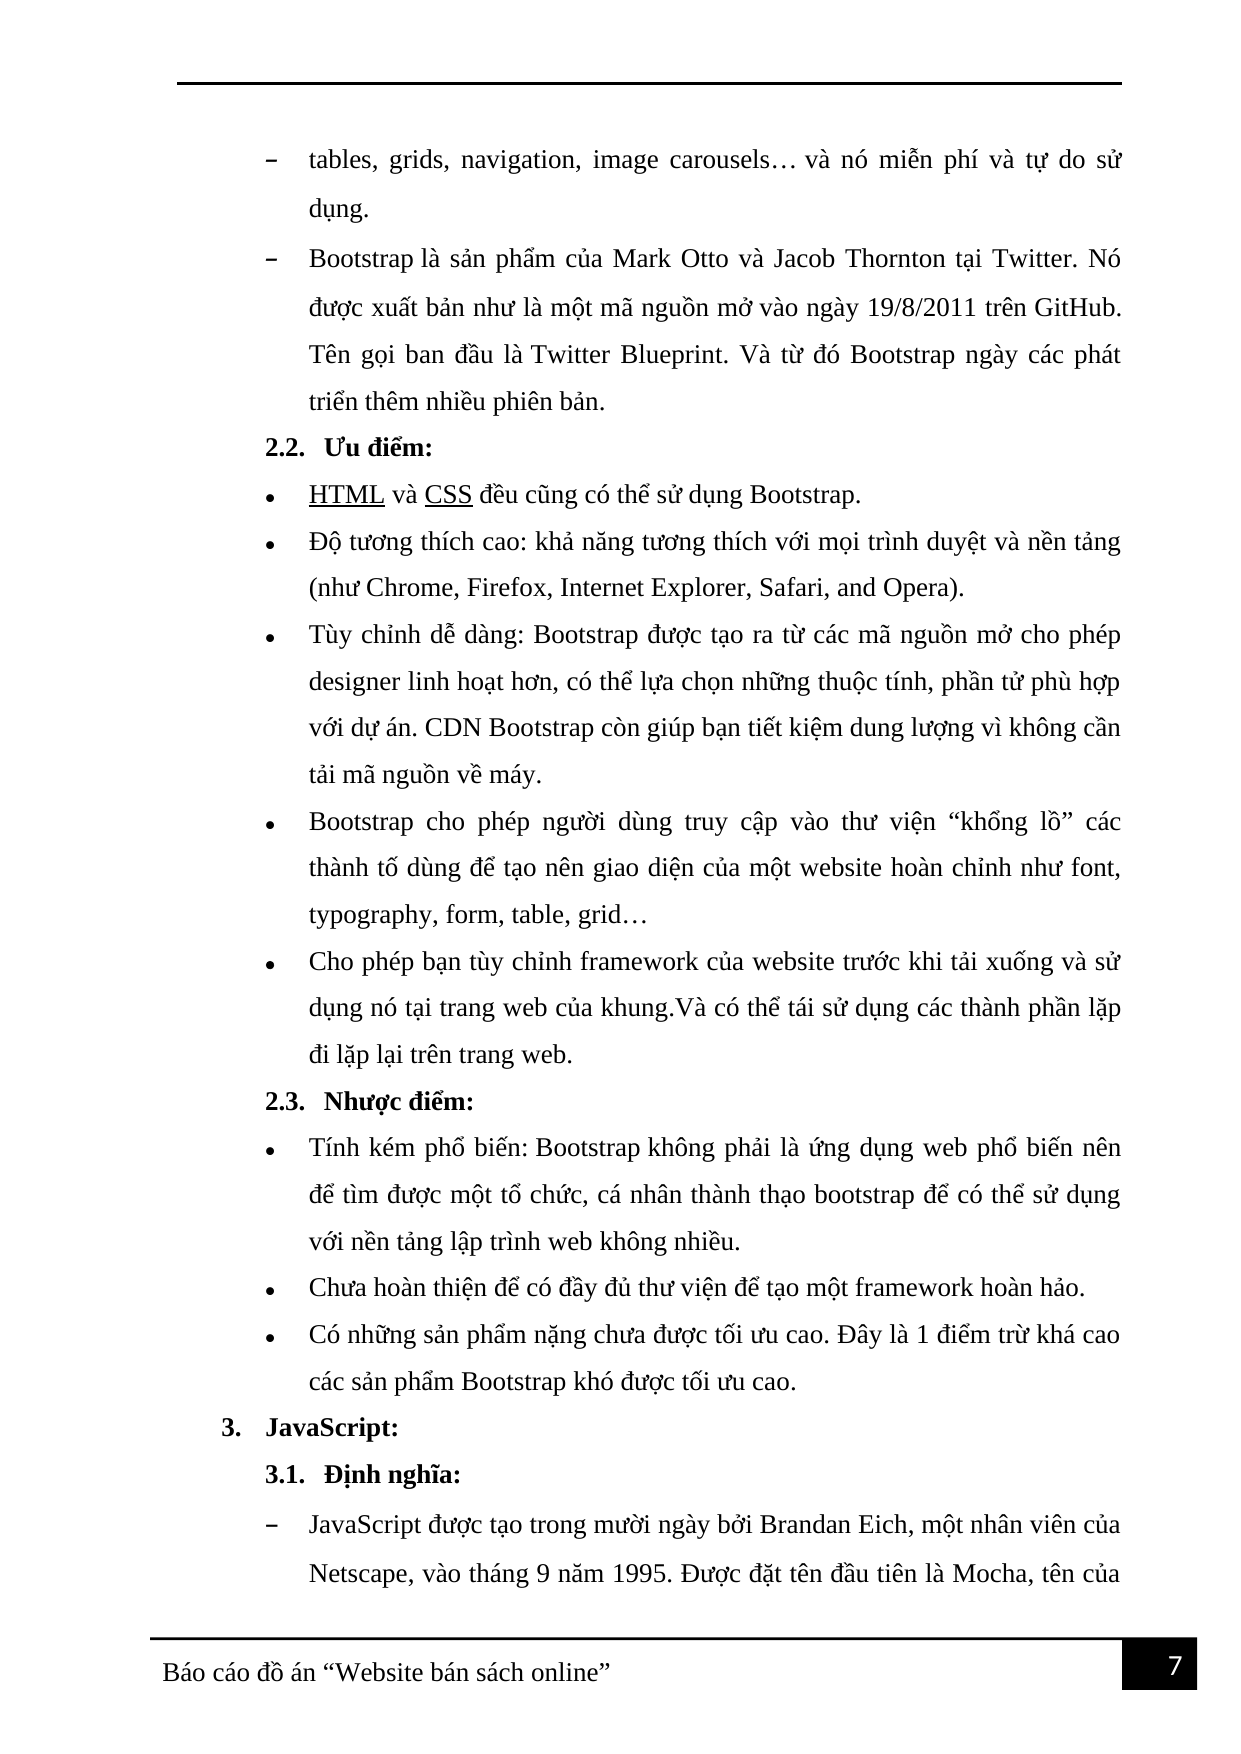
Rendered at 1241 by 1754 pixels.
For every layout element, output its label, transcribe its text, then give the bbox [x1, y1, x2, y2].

list Bootstrap cho phép người dùng truy cập vào thư viện “khổng lồ” các thành tố dùng để tạo nên giao diện của một website hoàn chỉnh như font, typography, form, table, grid… [265, 804, 1122, 929]
list tables, grids, navigation, image carousels… và nó miễn phí và tự do sử dụng. [265, 140, 1122, 223]
list Chưa hoàn thiện để có đầy đủ thư viện để tạo một framework hoàn hảo. [265, 1271, 1122, 1302]
list Bootstrap là sản phẩm của Mark Otto và Jacob Thornton tại Twitter. Nó được xuất bản như là một mã nguồn mở vào ngày 19/8/2011 trên GitHub. Tên gọi ban đầu là Twitter Blueprint. Và từ đó Bootstrap ngày các phát triển thêm nhiều phiên bản. [265, 239, 1122, 416]
list JavaScript: [221, 1411, 1122, 1442]
list Cho phép bạn tùy chỉnh framework của website trước khi tải xuống và sử dụng nó tại trang web của khung.Và có thể tái sử dụng các thành phần lặp đi lặp lại trên trang web. [265, 944, 1122, 1069]
list Có những sản phẩm nặng chưa được tối ưu cao. Đây là 1 điểm trừ khá cao các sản phẩm Bootstrap khó được tối ưu cao. [265, 1318, 1122, 1396]
list Tính kém phổ biến: Bootstrap không phải là ứng dụng web phổ biến nên để tìm được một tổ chức, cá nhân thành thạo bootstrap để có thể sử dụng với nền tảng lập trình web không nhiều. [265, 1131, 1122, 1256]
list HTML và CSS đều cũng có thể sử dụng Bootstrap. [265, 478, 1122, 509]
list Độ tương thích cao: khả năng tương thích với mọi trình duyệt và nền tảng (như Chrome, Firefox, Internet Explorer, Safari, and Opera). [265, 524, 1122, 602]
list Nhược điểm: [265, 1084, 1122, 1116]
list Ưu điểm: [265, 431, 1122, 462]
list Định nghĩa: [265, 1458, 1122, 1489]
list Tùy chỉnh dễ dàng: Bootstrap được tạo ra từ các mã nguồn mở cho phép designer linh hoạt hơn, có thể lựa chọn những thuộc tính, phần tử phù hợp với dự án. CDN Bootstrap còn giúp bạn tiết kiệm dung lượng vì không cần tải mã nguồn về máy. [265, 618, 1122, 789]
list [265, 1504, 1122, 1588]
